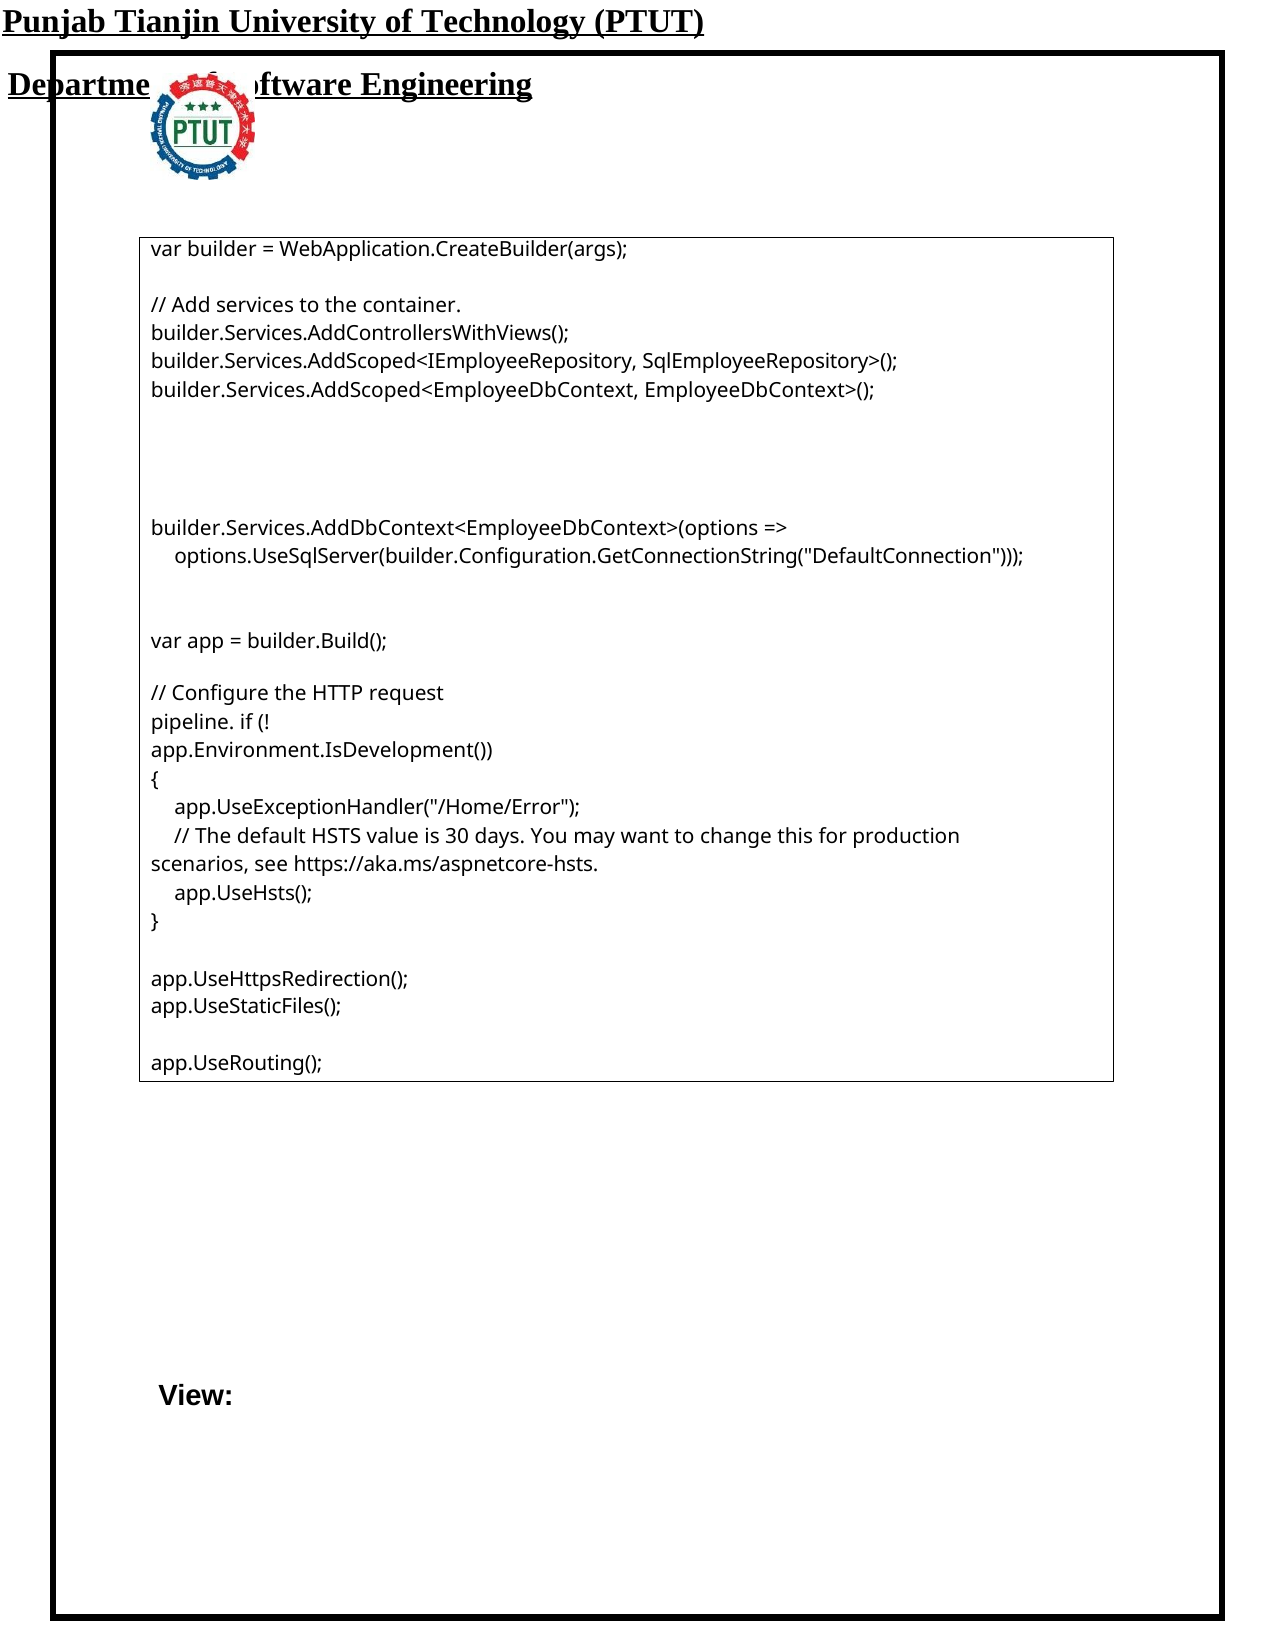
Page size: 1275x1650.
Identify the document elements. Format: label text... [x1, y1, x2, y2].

text View: [158, 1378, 1142, 1411]
picture [150, 73, 255, 180]
